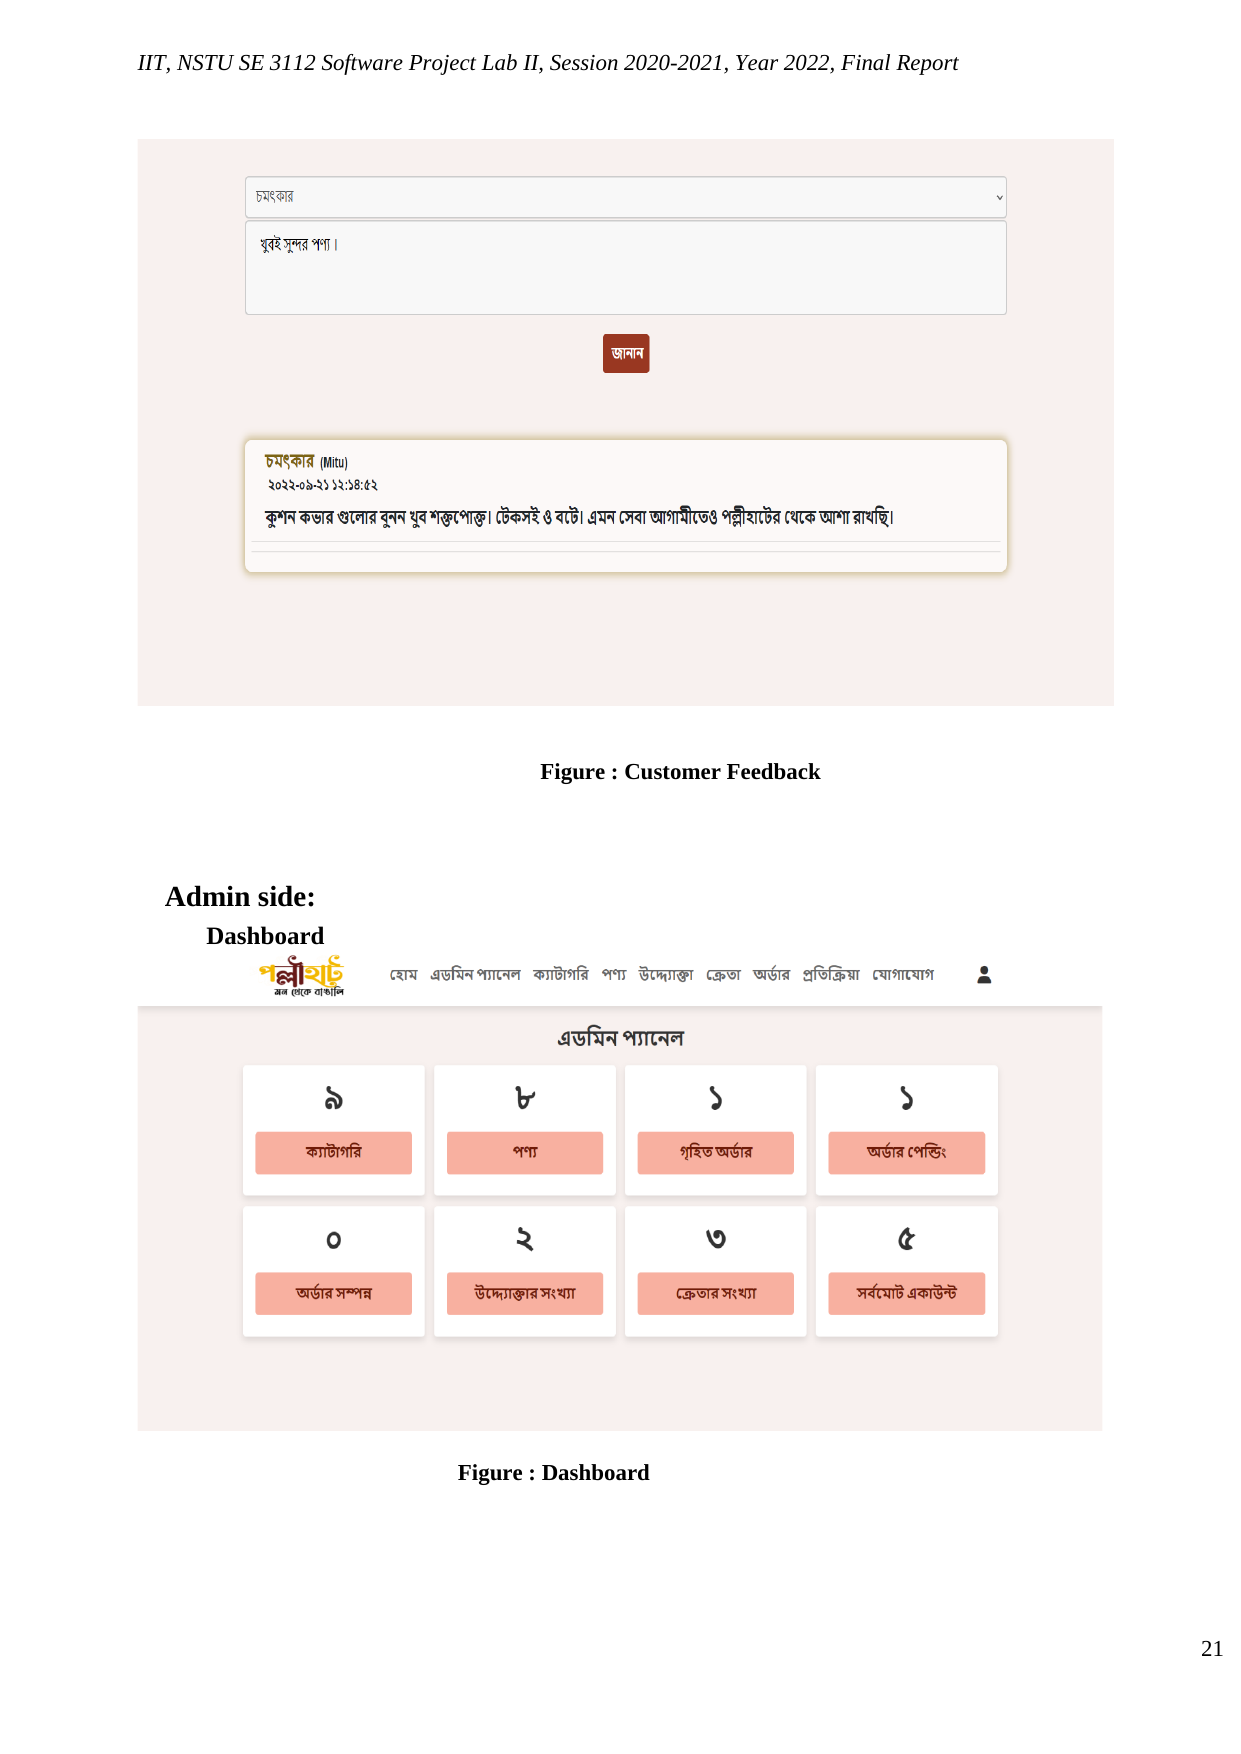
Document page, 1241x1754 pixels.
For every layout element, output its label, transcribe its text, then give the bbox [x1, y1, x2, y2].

subtitle Admin side: [150, 879, 1223, 913]
subtitle Dashboard [206, 921, 1223, 950]
text Figure : Dashboard [137, 1459, 1223, 1486]
picture [137, 139, 1114, 706]
picture [137, 949, 1103, 1431]
text Figure : Customer Feedback [137, 758, 1223, 784]
